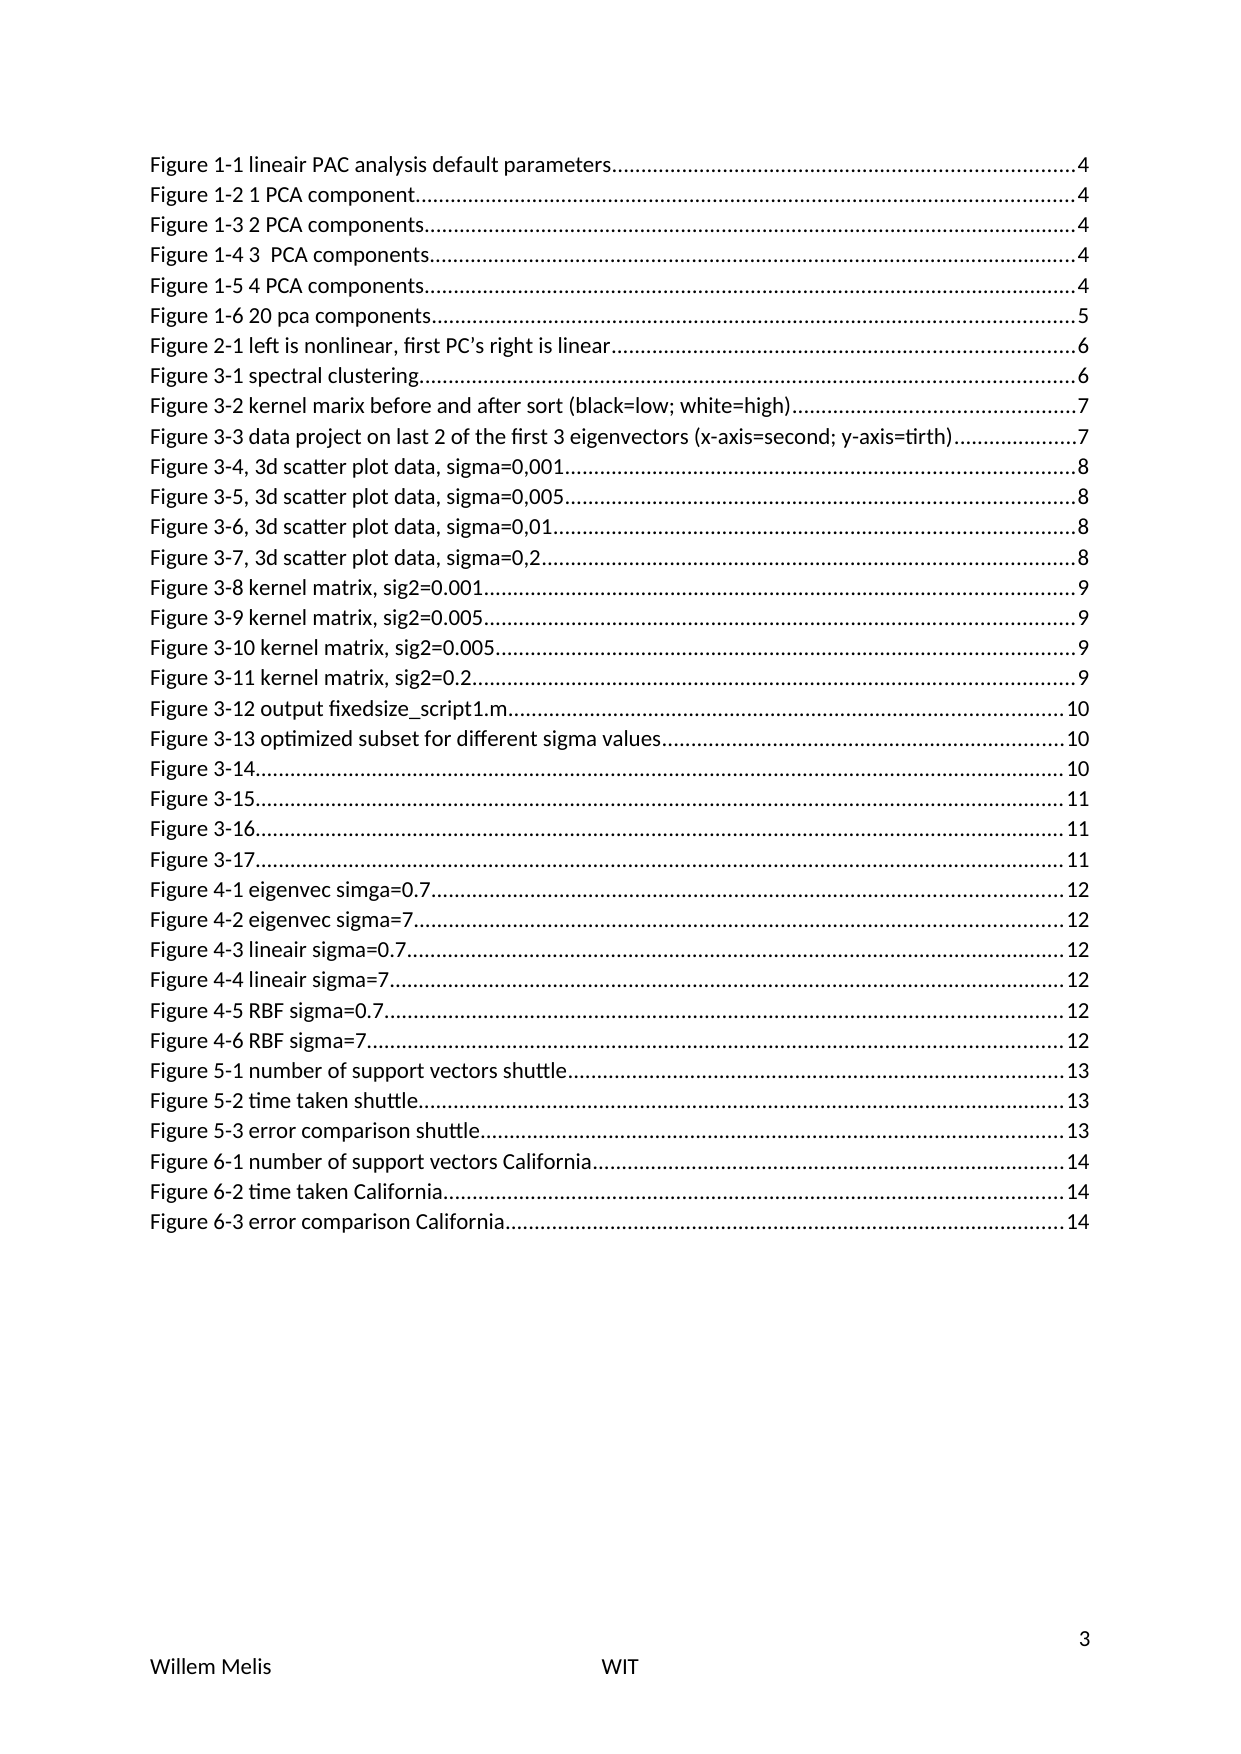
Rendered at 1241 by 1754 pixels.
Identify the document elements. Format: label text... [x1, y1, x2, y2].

text Figure 4-5 RBF sigma=0.7 12 [150, 996, 1090, 1024]
text Figure 3-9 kernel matrix, sig2=0.005 9 [150, 603, 1090, 631]
text Figure 3-8 kernel matrix, sig2=0.001 9 [150, 573, 1090, 601]
text Figure 3-3 data project on last 2 of the first 3 eigenvectors (x-axis=second; y-axis=tirth) 7 [150, 422, 1090, 450]
text Figure 5-2 time taken shuttle 13 [150, 1086, 1090, 1114]
text Figure 3-16 11 [150, 814, 1090, 843]
text Figure 4-1 eigenvec simga=0.7 12 [150, 875, 1090, 903]
text Figure 4-2 eigenvec sigma=7 12 [150, 905, 1090, 933]
text Figure 5-1 number of support vectors shuttle 13 [150, 1056, 1090, 1084]
text Figure 3-10 kernel matrix, sig2=0.005 9 [150, 633, 1090, 661]
text Figure 3-11 kernel matrix, sig2=0.2 9 [150, 663, 1090, 692]
text Figure 1-1 lineair PAC analysis default parameters 4 [150, 150, 1090, 178]
text Figure 1-6 20 pca components 5 [150, 301, 1090, 329]
text Figure 6-3 error comparison California 14 [150, 1207, 1090, 1235]
text Figure 3-5, 3d scatter plot data, sigma=0,005 8 [150, 482, 1090, 510]
text Figure 1-3 2 PCA components 4 [150, 210, 1090, 238]
text Figure 6-1 number of support vectors California 14 [150, 1147, 1090, 1175]
text Figure 1-4 3 PCA components 4 [150, 241, 1090, 269]
text Figure 3-1 spectral clustering 6 [150, 361, 1090, 389]
text Figure 6-2 time taken California 14 [150, 1177, 1090, 1205]
text Figure 1-5 4 PCA components 4 [150, 271, 1090, 299]
text Figure 4-3 lineair sigma=0.7 12 [150, 935, 1090, 963]
text Figure 2-1 left is nonlinear, first PC’s right is linear 6 [150, 331, 1090, 359]
text Figure 4-4 lineair sigma=7 12 [150, 966, 1090, 994]
text Figure 4-6 RBF sigma=7 12 [150, 1026, 1090, 1054]
text Figure 3-15 11 [150, 784, 1090, 812]
text Figure 3-17 11 [150, 845, 1090, 873]
text Figure 3-14 10 [150, 754, 1090, 782]
text Figure 3-13 optimized subset for different sigma values 10 [150, 724, 1090, 752]
text Figure 3-6, 3d scatter plot data, sigma=0,01 8 [150, 512, 1090, 541]
text Figure 3-7, 3d scatter plot data, sigma=0,2 8 [150, 543, 1090, 571]
text Figure 5-3 error comparison shuttle 13 [150, 1117, 1090, 1145]
text Figure 3-4, 3d scatter plot data, sigma=0,001 8 [150, 452, 1090, 480]
text Figure 3-12 output fixedsize_script1.m 10 [150, 694, 1090, 722]
text Figure 1-2 1 PCA component 4 [150, 180, 1090, 208]
text Figure 3-2 kernel marix before and after sort (black=low; white=high) 7 [150, 392, 1090, 420]
